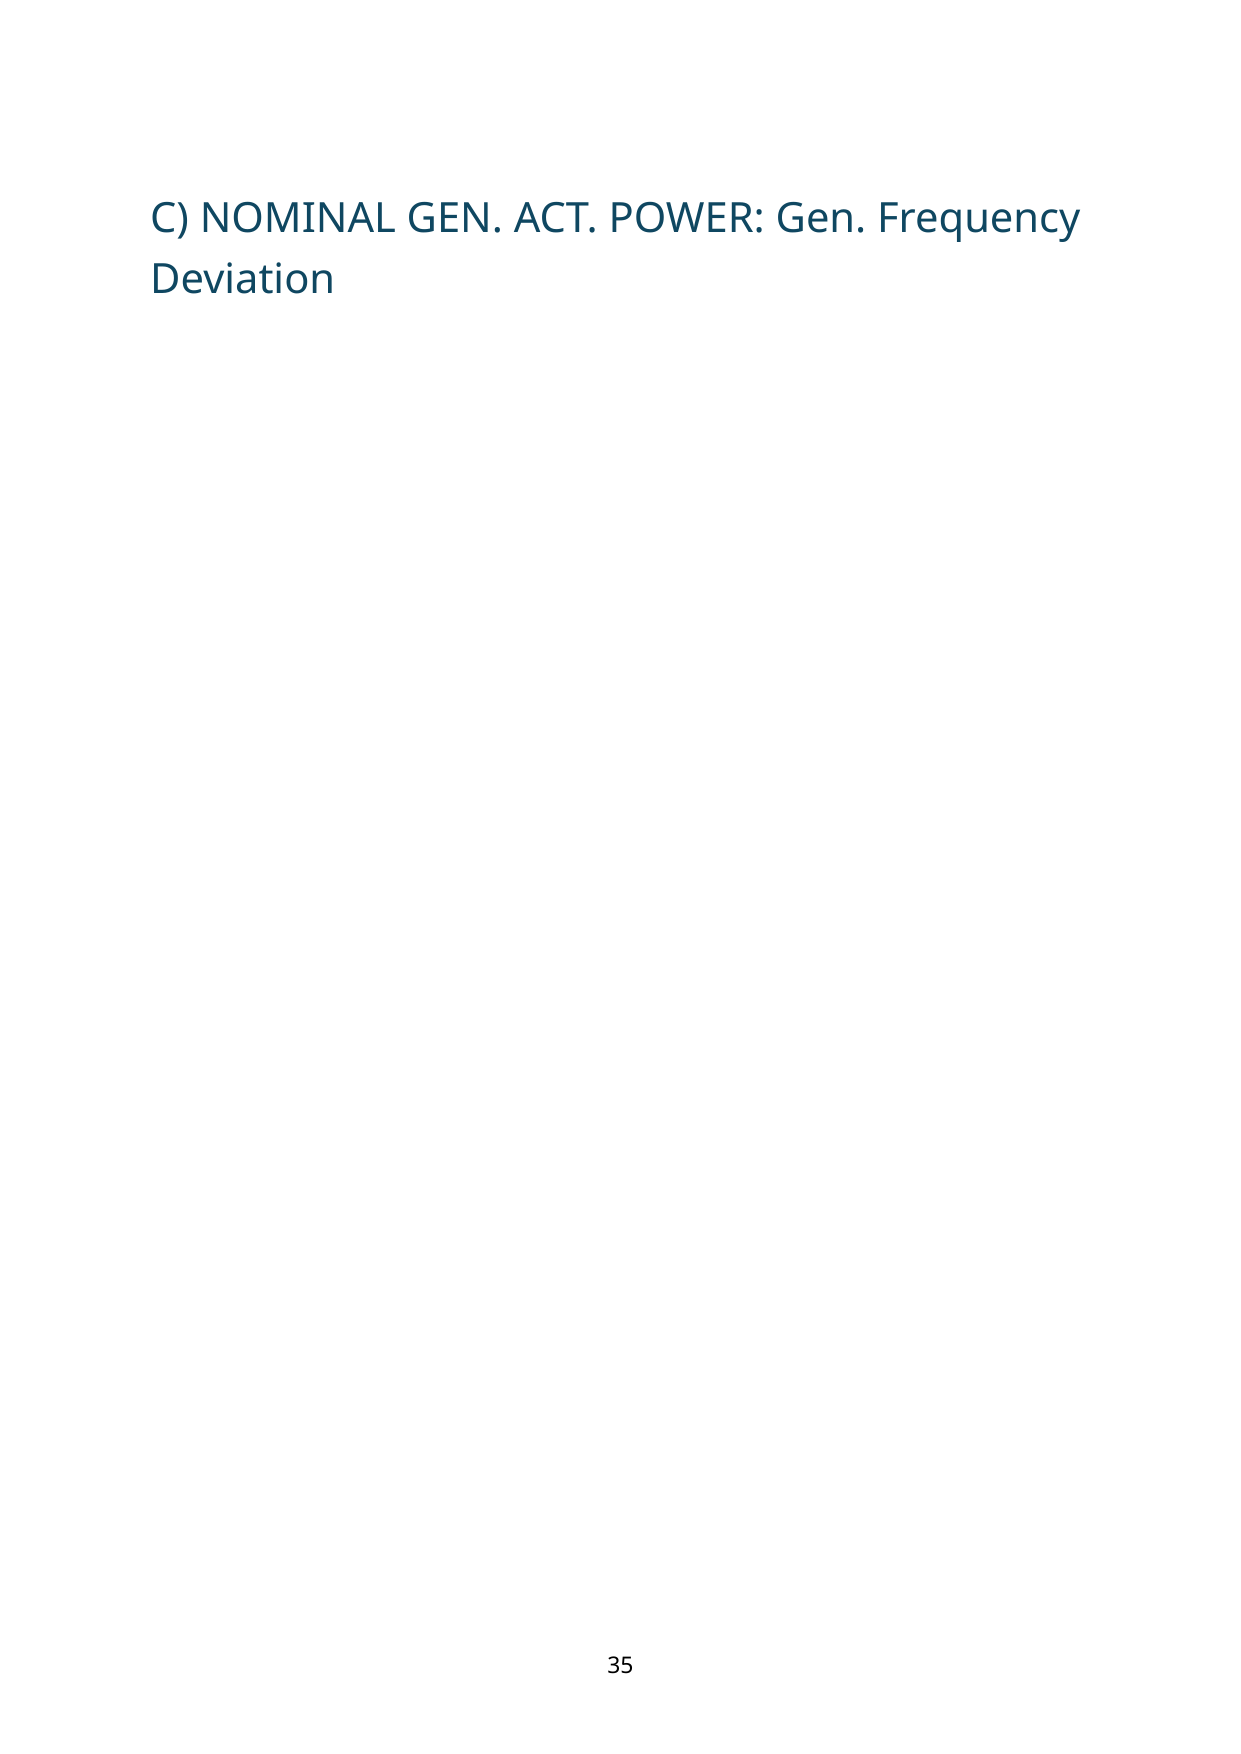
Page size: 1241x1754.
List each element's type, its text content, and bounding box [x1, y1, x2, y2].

subtitle C) NOMINAL GEN. ACT. POWER: Gen. Frequency Deviation [150, 187, 1090, 306]
